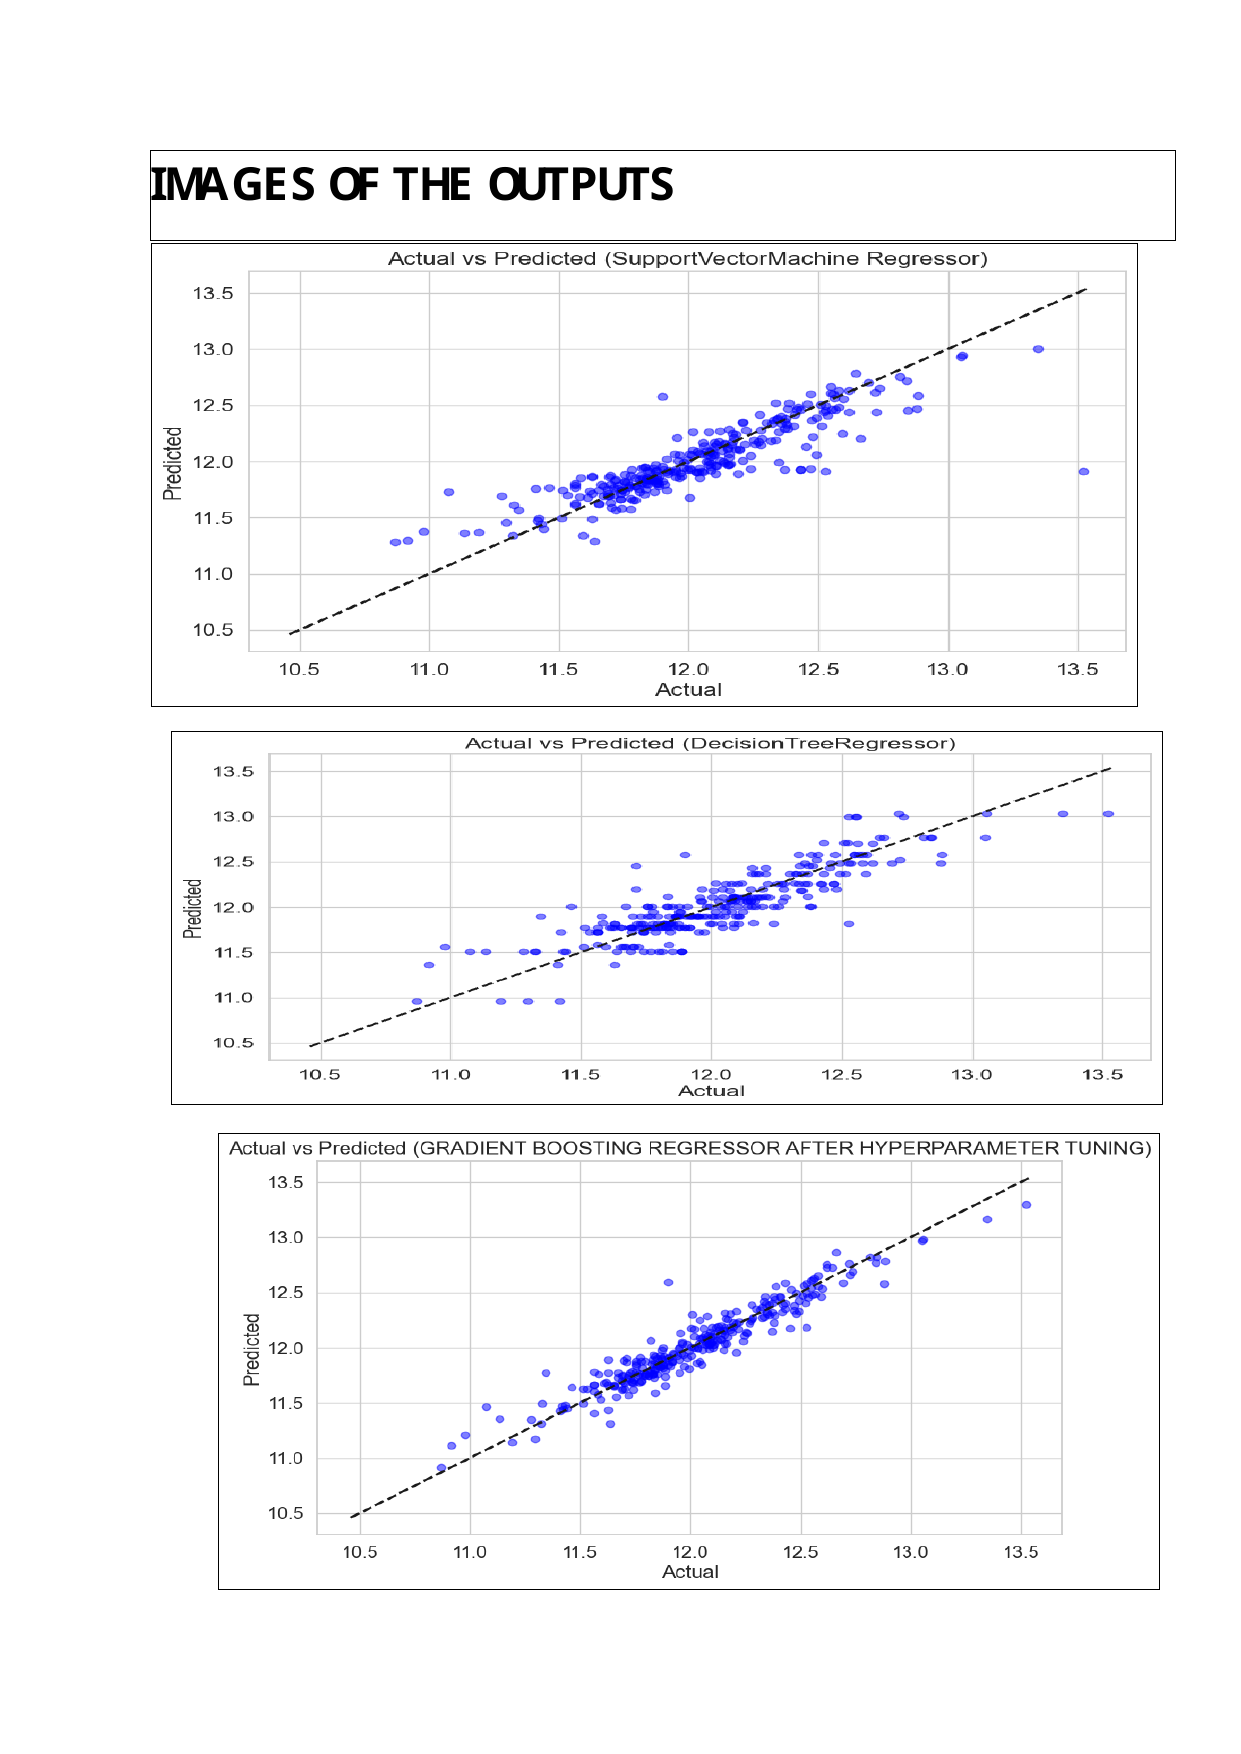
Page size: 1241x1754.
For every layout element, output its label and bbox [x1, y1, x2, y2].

picture [219, 1134, 1159, 1589]
picture [152, 244, 1137, 706]
picture [172, 732, 1162, 1104]
